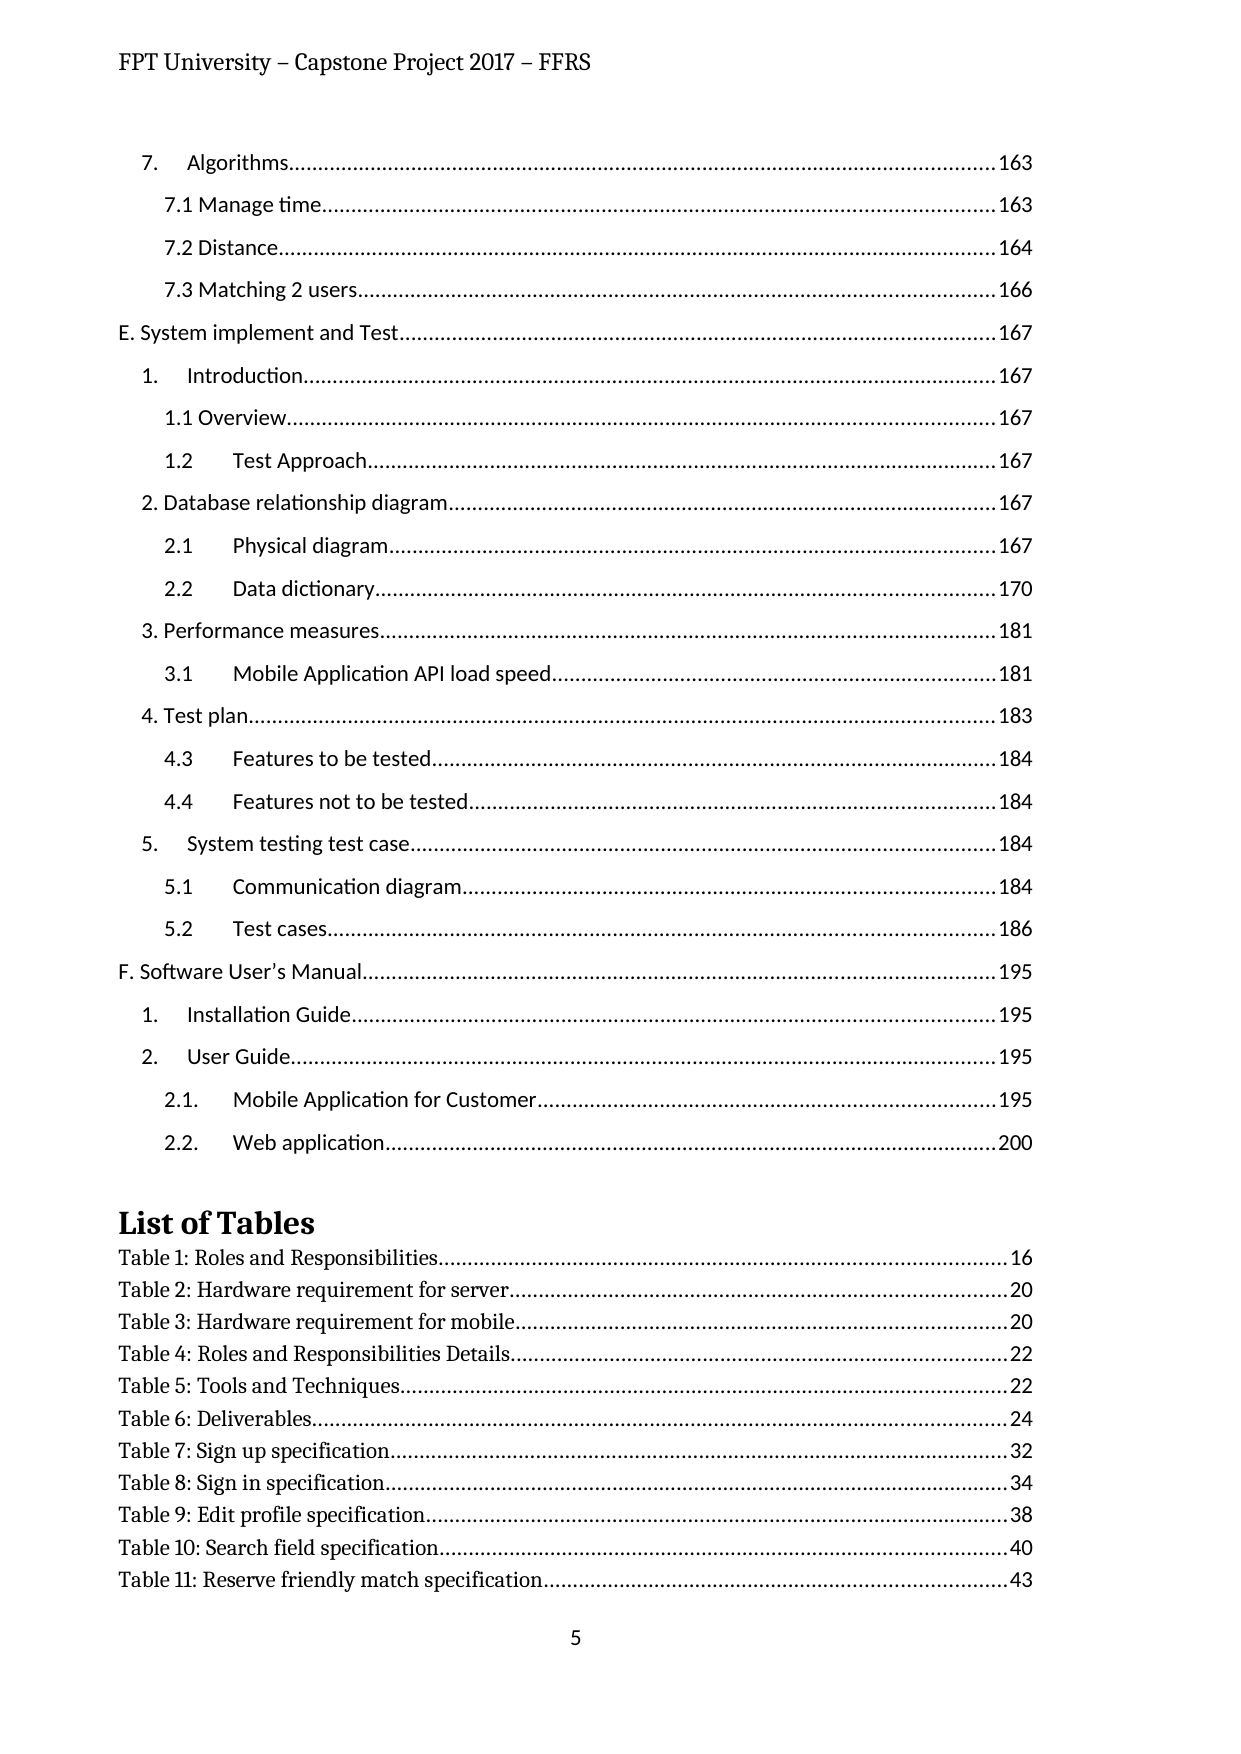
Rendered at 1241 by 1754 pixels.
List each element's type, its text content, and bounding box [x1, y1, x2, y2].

text Table 9: Edit profile specification 38 [118, 1500, 1033, 1528]
text Table 4: Roles and Responsibilities Details 22 [118, 1339, 1033, 1367]
text Table 11: Reserve friendly match specification 43 [118, 1565, 1033, 1593]
text Table 10: Search field specification 40 [118, 1533, 1033, 1561]
text Table 5: Tools and Techniques 22 [118, 1372, 1033, 1400]
text Table 7: Sign up specification 32 [118, 1436, 1033, 1464]
text Table 2: Hardware requirement for server 20 [118, 1275, 1033, 1303]
subtitle List of Tables [118, 1204, 1033, 1243]
text Table 3: Hardware requirement for mobile 20 [118, 1307, 1033, 1335]
text Table 1: Roles and Responsibilities 16 [118, 1243, 1033, 1271]
text Table 6: Deliverables 24 [118, 1404, 1033, 1432]
text Table 8: Sign in specification 34 [118, 1468, 1033, 1496]
